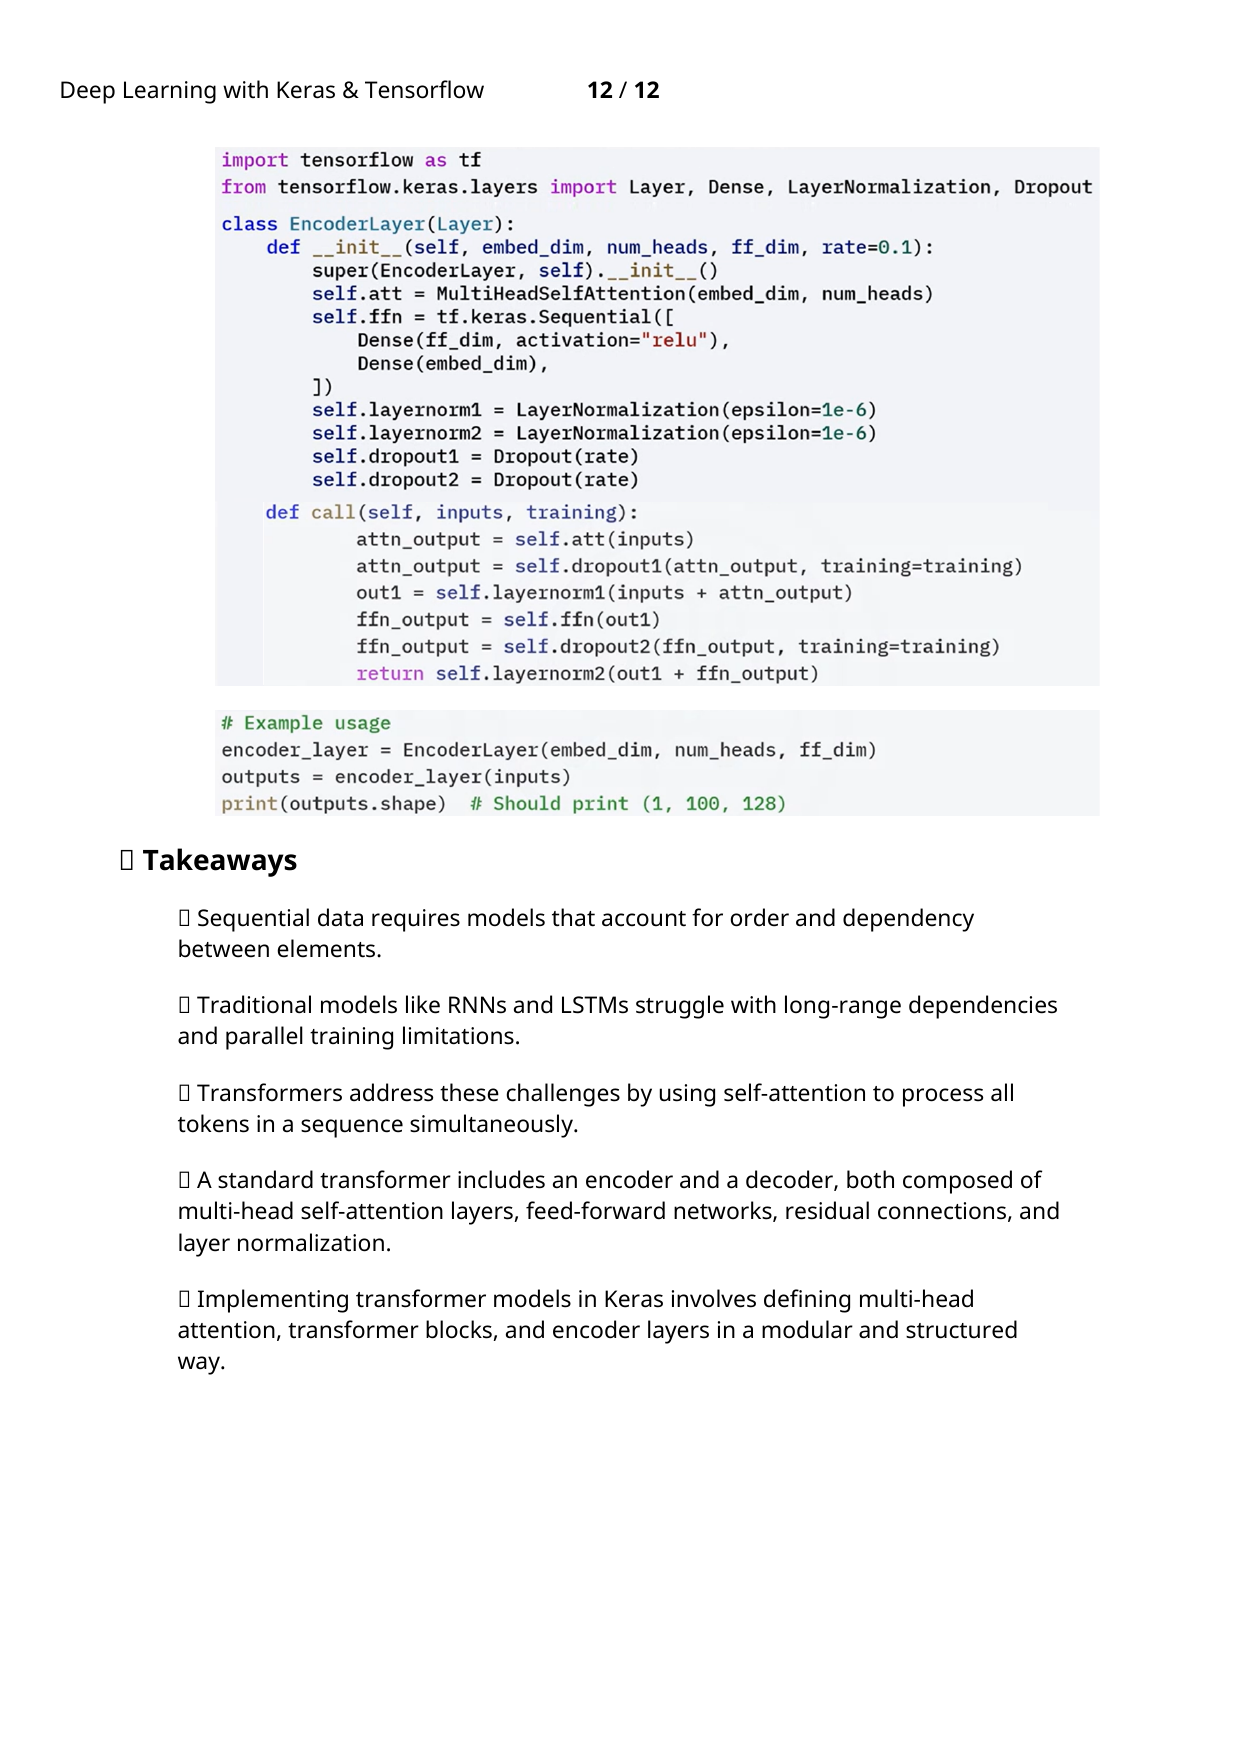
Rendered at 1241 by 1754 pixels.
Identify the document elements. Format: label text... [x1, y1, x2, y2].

picture [215, 710, 1100, 816]
text ✅ Transformers address these challenges by using self-attention to process all tokens in a sequence simultaneously. [177, 1076, 1063, 1139]
text ✅ A standard transformer includes an encoder and a decoder, both composed of multi-head self-attention layers, feed-forward networks, residual connections, and layer normalization. [177, 1164, 1063, 1258]
subtitle ✅ Takeaways [118, 841, 1063, 879]
text ✅ Traditional models like RNNs and LSTMs struggle with long-range dependencies and parallel training limitations. [177, 989, 1063, 1051]
text ✅ Sequential data requires models that account for order and dependency between elements. [177, 901, 1063, 964]
text ✅ Implementing transformer models in Keras involves defining multi-head attention, transformer blocks, and encoder layers in a modular and structured way. [177, 1283, 1063, 1376]
picture [215, 147, 1100, 686]
